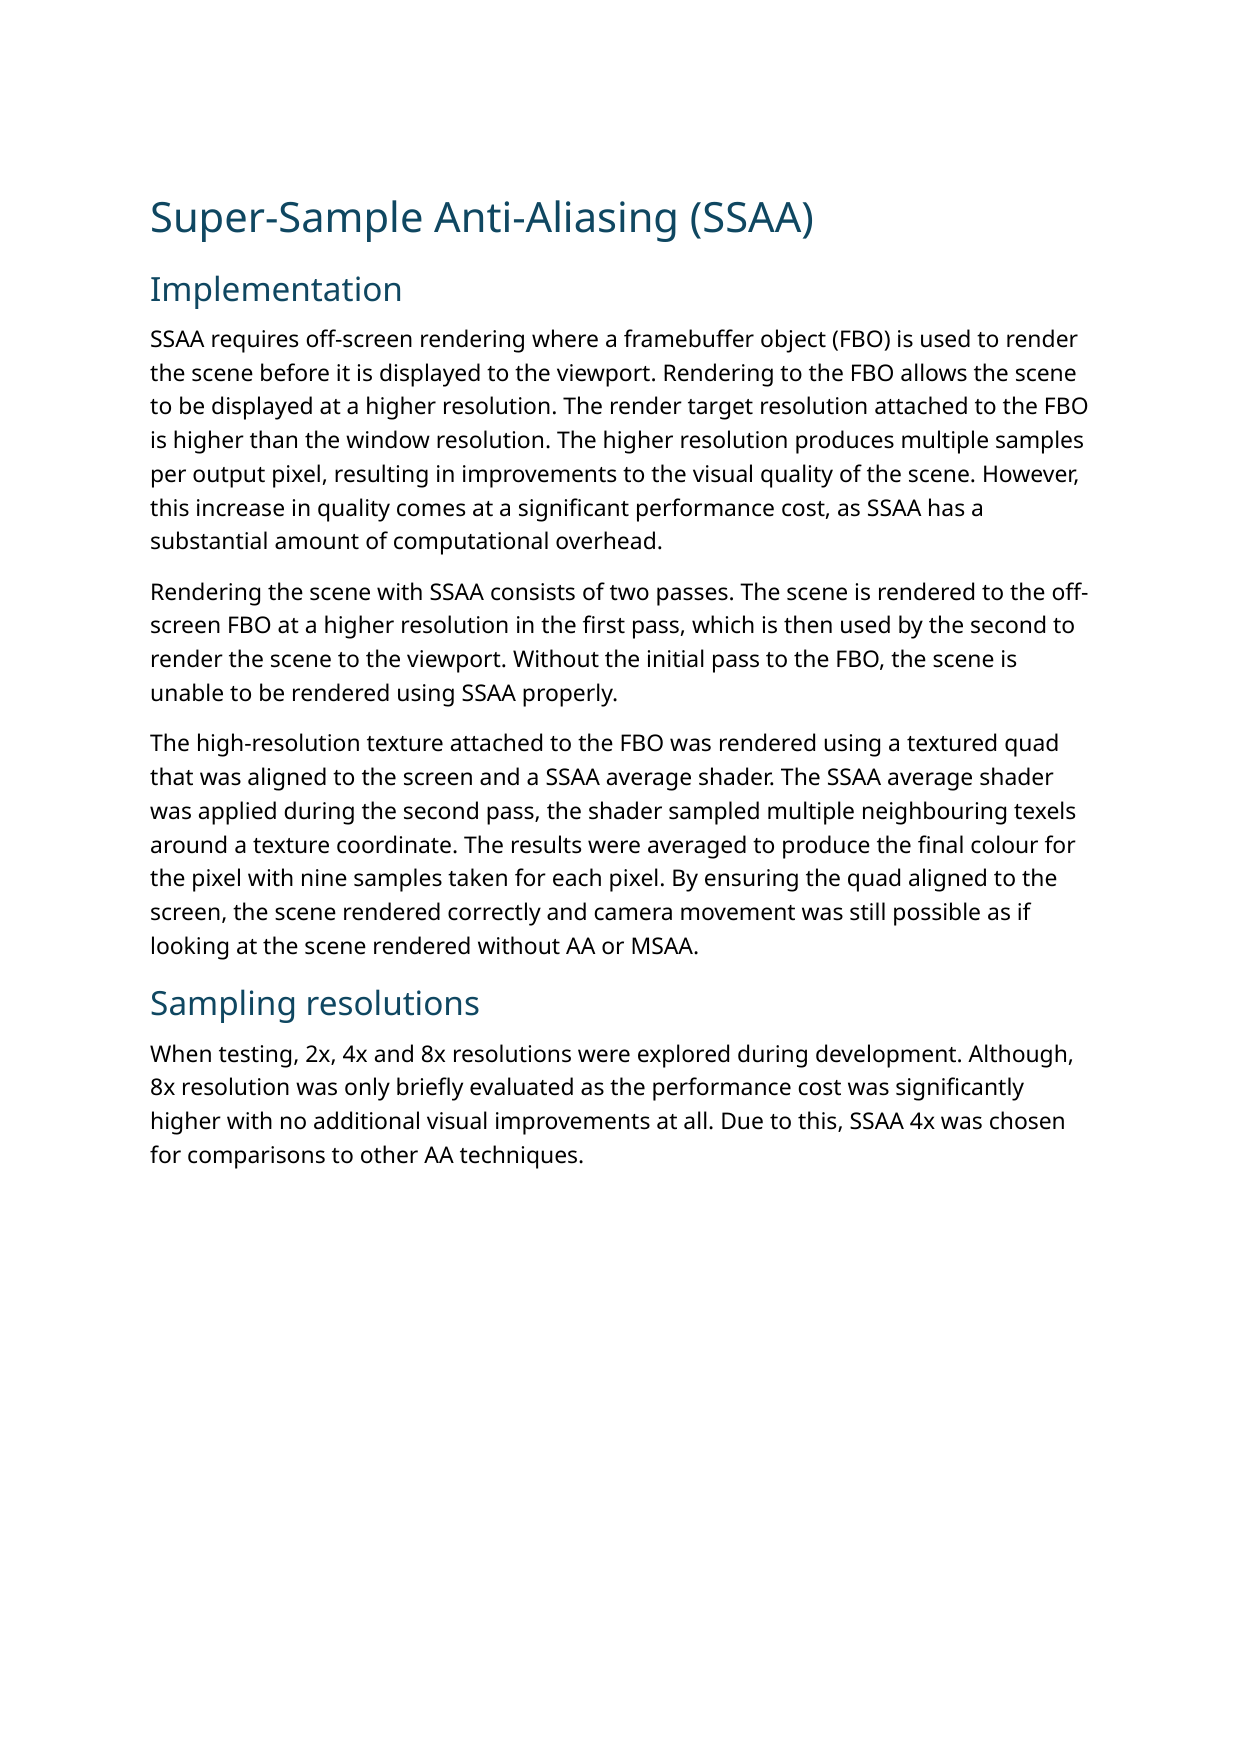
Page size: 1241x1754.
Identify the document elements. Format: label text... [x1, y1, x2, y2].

subtitle Implementation [150, 265, 1090, 311]
text Rendering the scene with SSAA consists of two passes. The scene is rendered to the off-screen FBO at a higher resolution in the first pass, which is then used by the second to render the scene to the viewport. Without the initial pass to the FBO, the scene is unable to be rendered using SSAA properly. [150, 576, 1090, 708]
text When testing, 2x, 4x and 8x resolutions were explored during development. Although, 8x resolution was only briefly evaluated as the performance cost was significantly higher with no additional visual improvements at all. Due to this, SSAA 4x was chosen for comparisons to other AA techniques. [150, 1037, 1090, 1170]
subtitle Sampling resolutions [150, 980, 1090, 1026]
subtitle Super-Sample Anti-Aliasing (SSAA) [150, 187, 1090, 244]
text SSAA requires off-screen rendering where a framebuffer object (FBO) is used to render the scene before it is displayed to the viewport. Rendering to the FBO allows the scene to be displayed at a higher resolution. The render target resolution attached to the FBO is higher than the window resolution. The higher resolution produces multiple samples per output pixel, resulting in improvements to the visual quality of the scene. However, this increase in quality comes at a significant performance cost, as SSAA has a substantial amount of computational overhead. [150, 323, 1090, 556]
text The high-resolution texture attached to the FBO was rendered using a textured quad that was aligned to the screen and a SSAA average shader. The SSAA average shader was applied during the second pass, the shader sampled multiple neighbouring texels around a texture coordinate. The results were averaged to produce the final colour for the pixel with nine samples taken for each pixel. By ensuring the quad aligned to the screen, the scene rendered correctly and camera movement was still possible as if looking at the scene rendered without AA or MSAA. [150, 727, 1090, 961]
